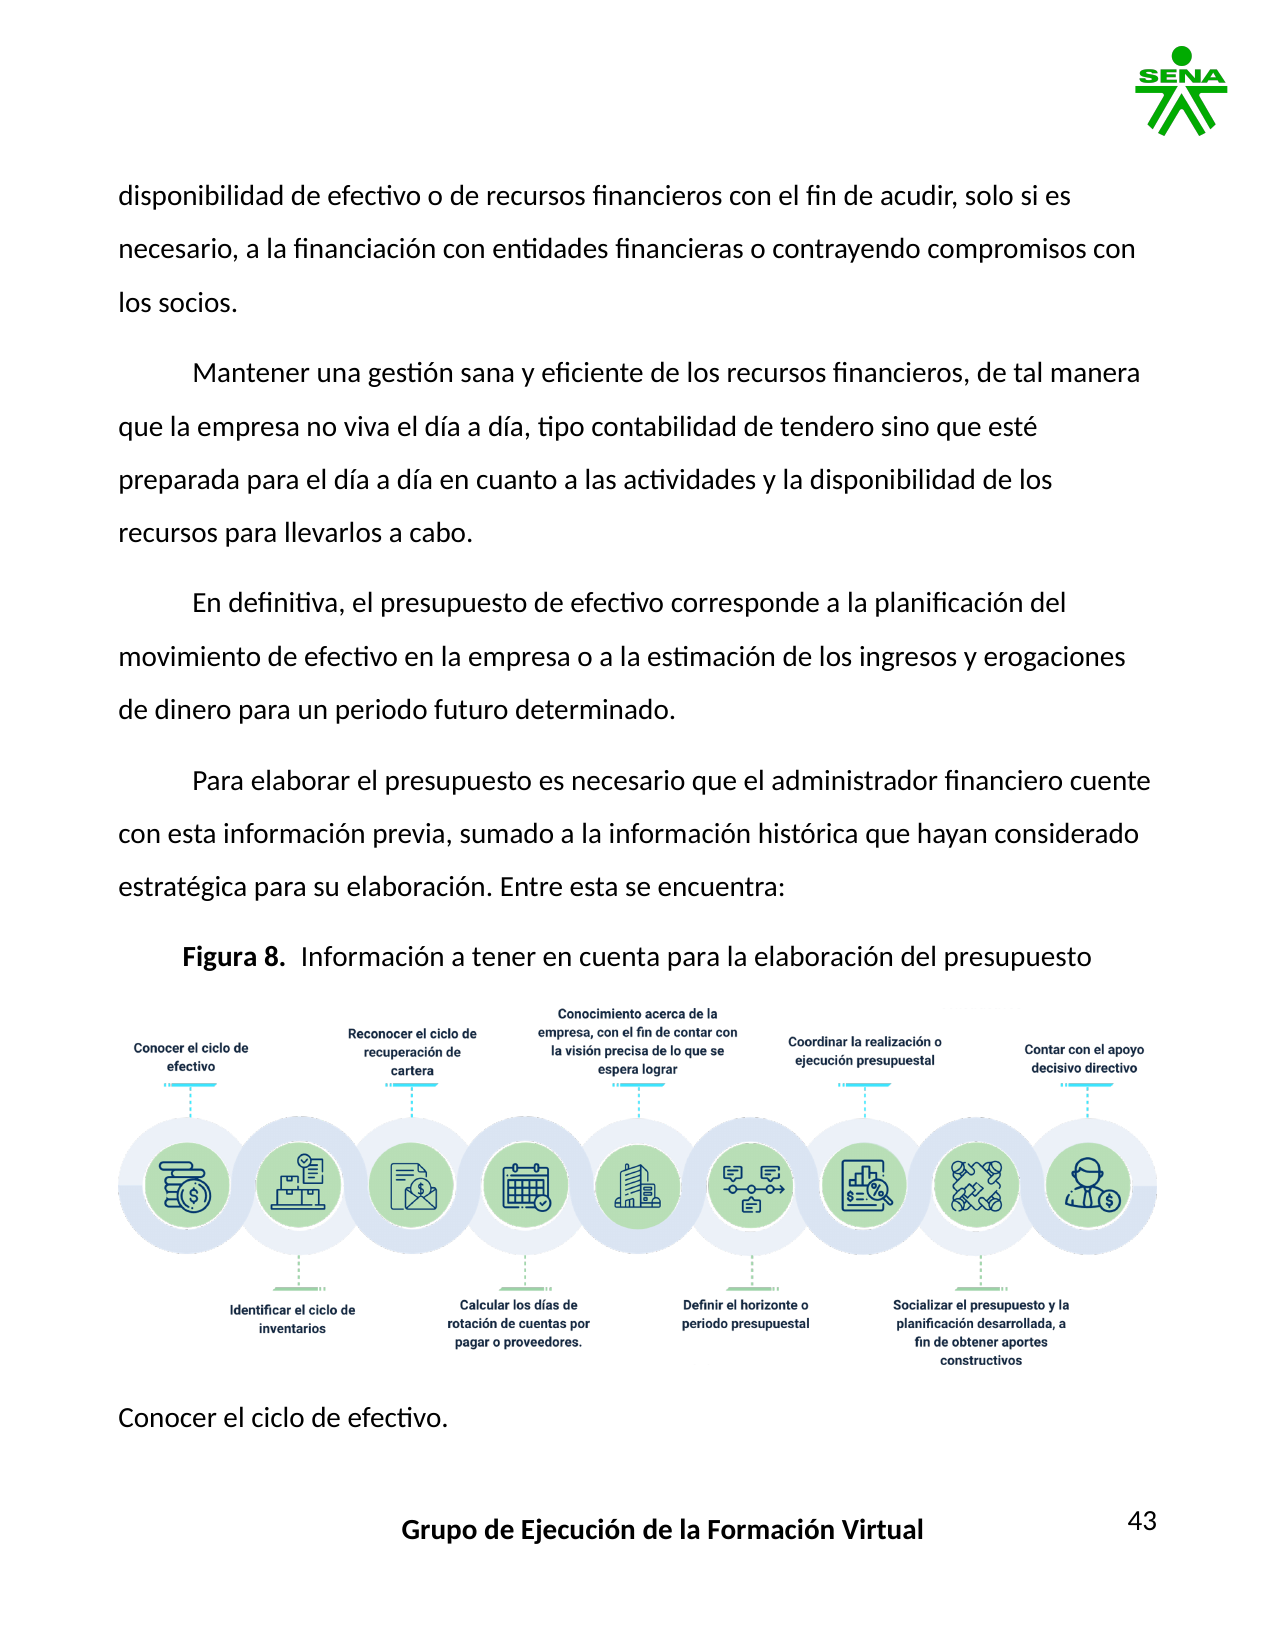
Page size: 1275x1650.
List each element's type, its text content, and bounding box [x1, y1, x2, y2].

text Información a tener en cuenta para la elaboración del presupuesto [118, 938, 1157, 974]
text Para elaborar el presupuesto es necesario que el administrador financiero cuente con esta información previa, sumado a la información histórica que hayan considerado estratégica para su elaboración. Entre esta se encuentra: [118, 762, 1157, 904]
text En definitiva, el presupuesto de efectivo corresponde a la planificación del movimiento de efectivo en la empresa o a la estimación de los ingresos y erogaciones de dinero para un periodo futuro determinado. [118, 584, 1157, 727]
text Conocer el ciclo de efectivo. [118, 1399, 1157, 1435]
picture [1135, 46, 1228, 136]
text Mantener una gestión sana y eficiente de los recursos financieros, de tal manera que la empresa no viva el día a día, tipo contabilidad de tendero sino que esté preparada para el día a día en cuanto a las actividades y la disponibilidad de los recursos para llevarlos a cabo. [118, 354, 1157, 550]
picture [118, 1008, 1157, 1365]
